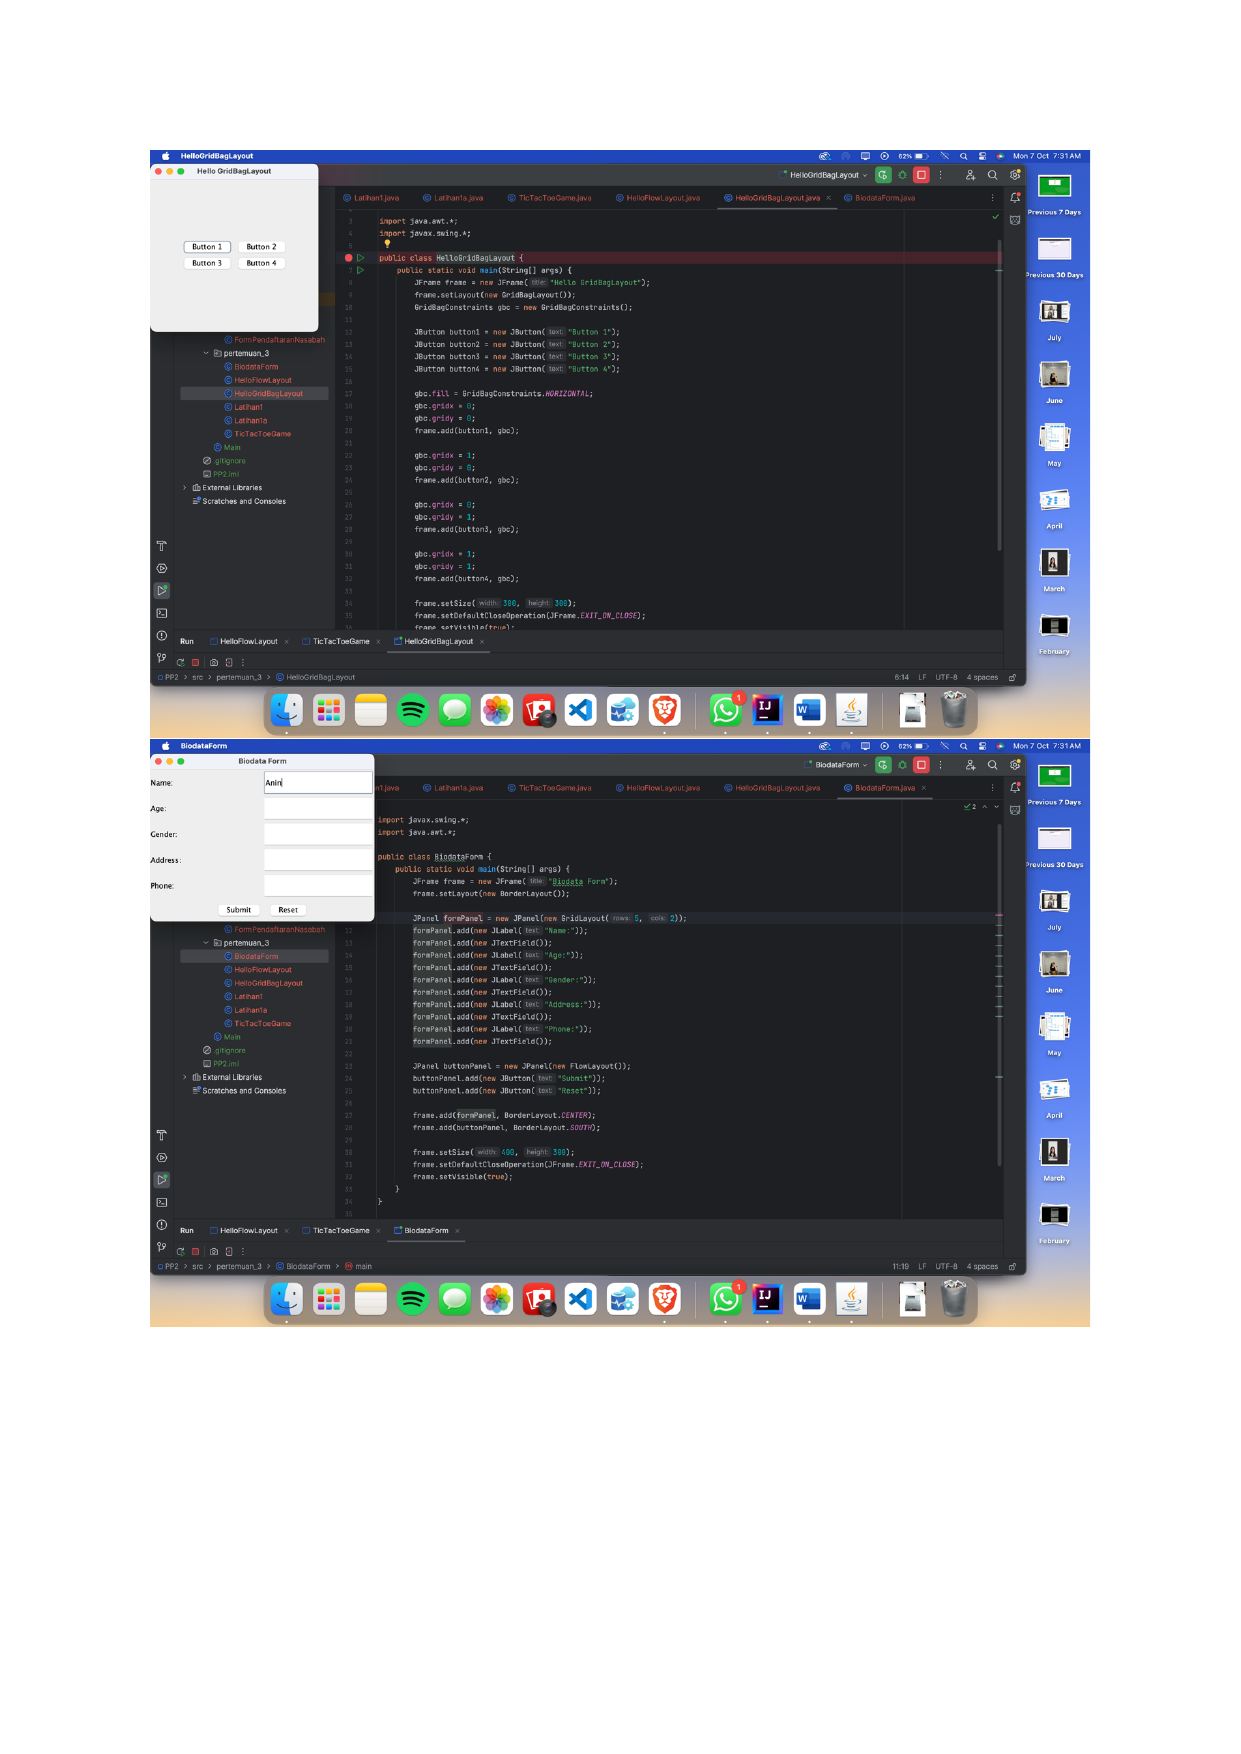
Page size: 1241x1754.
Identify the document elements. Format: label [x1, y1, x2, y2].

picture [150, 739, 1091, 1327]
picture [150, 150, 1091, 738]
